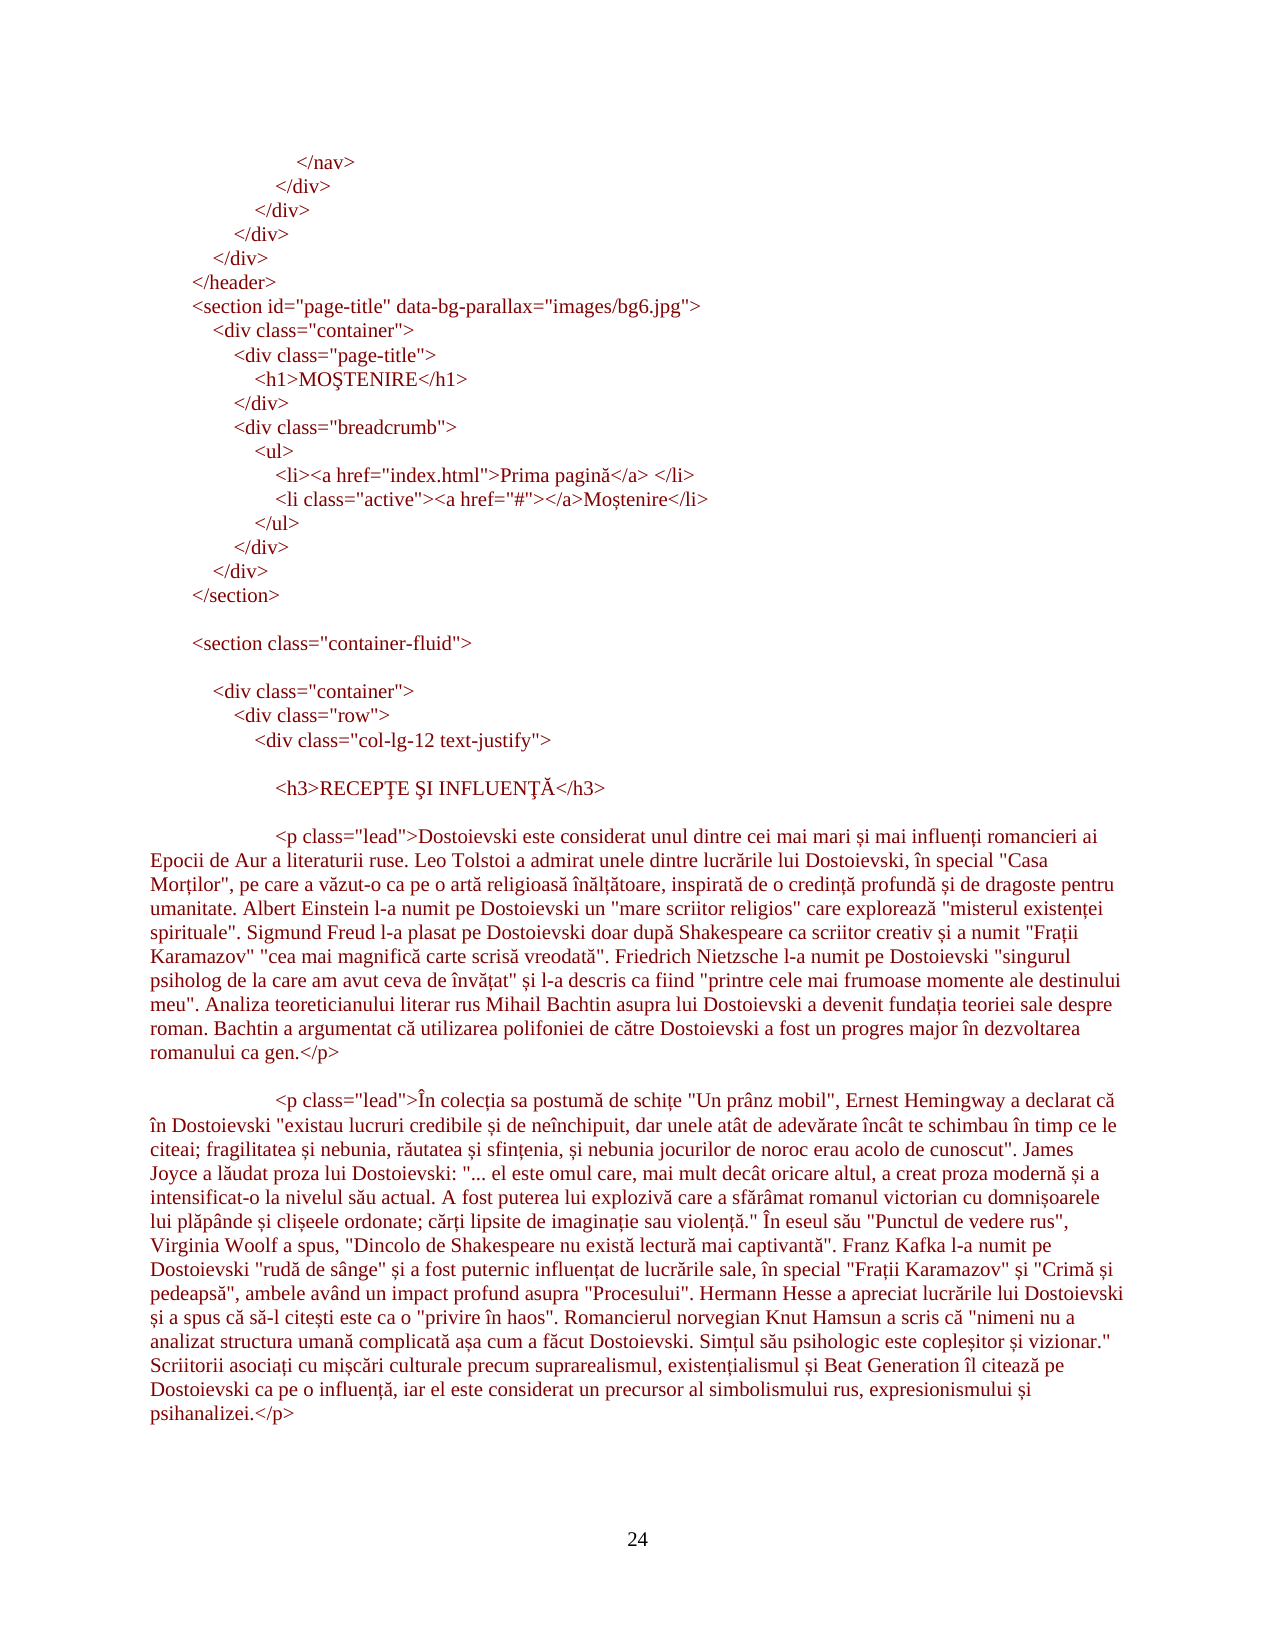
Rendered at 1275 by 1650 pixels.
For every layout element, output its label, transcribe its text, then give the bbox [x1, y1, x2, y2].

text <p class="lead">Dostoievski este considerat unul dintre cei mai mari și mai influenți romancieri ai Epocii de Aur a literaturii ruse. Leo Tolstoi a admirat unele dintre lucrările lui Dostoievski, în special "Casa Morților", pe care a văzut-o ca pe o artă religioasă înălțătoare, inspirată de o credință profundă și de dragoste pentru umanitate. Albert Einstein l-a numit pe Dostoievski un "mare scriitor religios" care explorează "misterul existenței spirituale". Sigmund Freud l-a plasat pe Dostoievski doar după Shakespeare ca scriitor creativ și a numit "Frații Karamazov" "cea mai magnifică carte scrisă vreodată". Friedrich Nietzsche l-a numit pe Dostoievski "singurul psiholog de la care am avut ceva de învățat" și l-a descris ca fiind "printre cele mai frumoase momente ale destinului meu". Analiza teoreticianului literar rus Mihail Bachtin asupra lui Dostoievski a devenit fundația teoriei sale despre roman. Bachtin a argumentat că utilizarea polifoniei de către Dostoievski a fost un progres major în dezvoltarea romanului ca gen.</p> [150, 824, 1125, 1064]
text <section class="container-fluid"> [150, 631, 1125, 655]
text </div> [150, 559, 1125, 583]
text <div class="page-title"> [150, 342, 1125, 367]
text </nav> [150, 150, 1125, 174]
text </header> [150, 270, 1125, 294]
text <li class="active"><a href="#"></a>Moștenire</li> [150, 487, 1125, 511]
text <div class="container"> [150, 679, 1125, 703]
text </div> [150, 174, 1125, 198]
text </div> [150, 535, 1125, 559]
text <h1>MOŞTENIRE</h1> [150, 367, 1125, 391]
text </ul> [150, 511, 1125, 535]
text <div class="breadcrumb"> [150, 415, 1125, 439]
text </div> [150, 198, 1125, 222]
text </div> [150, 391, 1125, 415]
text <li><a href="index.html">Prima pagină</a> </li> [150, 463, 1125, 487]
text <div class="container"> [150, 318, 1125, 342]
text <div class="col-lg-12 text-justify"> [150, 727, 1125, 752]
text </div> [150, 246, 1125, 270]
text <div class="row"> [150, 703, 1125, 727]
text <p class="lead">În colecția sa postumă de schițe "Un prânz mobil", Ernest Hemingway a declarat că în Dostoievski "existau lucruri credibile și de neînchipuit, dar unele atât de adevărate încât te schimbau în timp ce le citeai; fragilitatea și nebunia, răutatea și sfințenia, și nebunia jocurilor de noroc erau acolo de cunoscut". James Joyce a lăudat proza lui Dostoievski: "... el este omul care, mai mult decât oricare altul, a creat proza modernă și a intensificat-o la nivelul său actual. A fost puterea lui explozivă care a sfărâmat romanul victorian cu domnișoarele lui plăpânde și clișeele ordonate; cărți lipsite de imaginație sau violență." În eseul său "Punctul de vedere rus", Virginia Woolf a spus, "Dincolo de Shakespeare nu există lectură mai captivantă". Franz Kafka l-a numit pe Dostoievski "rudă de sânge" și a fost puternic influențat de lucrările sale, în special "Frații Karamazov" și "Crimă și pedeapsă", ambele având un impact profund asupra "Procesului". Hermann Hesse a apreciat lucrările lui Dostoievski și a spus că să-l citești este ca o "privire în haos". Romancierul norvegian Knut Hamsun a scris că "nimeni nu a analizat structura umană complicată așa cum a făcut Dostoievski. Simțul său psihologic este copleșitor și vizionar." Scriitorii asociați cu mișcări culturale precum suprarealismul, existențialismul și Beat Generation îl citează pe Dostoievski ca pe o influență, iar el este considerat un precursor al simbolismului rus, expresionismului și psihanalizei.</p> [150, 1088, 1125, 1425]
text <ul> [150, 439, 1125, 463]
text </section> [150, 583, 1125, 607]
text <section id="page-title" data-bg-parallax="images/bg6.jpg"> [150, 294, 1125, 318]
text </div> [150, 222, 1125, 246]
text <h3>RECEPŢE ŞI INFLUENŢĂ</h3> [150, 776, 1125, 800]
